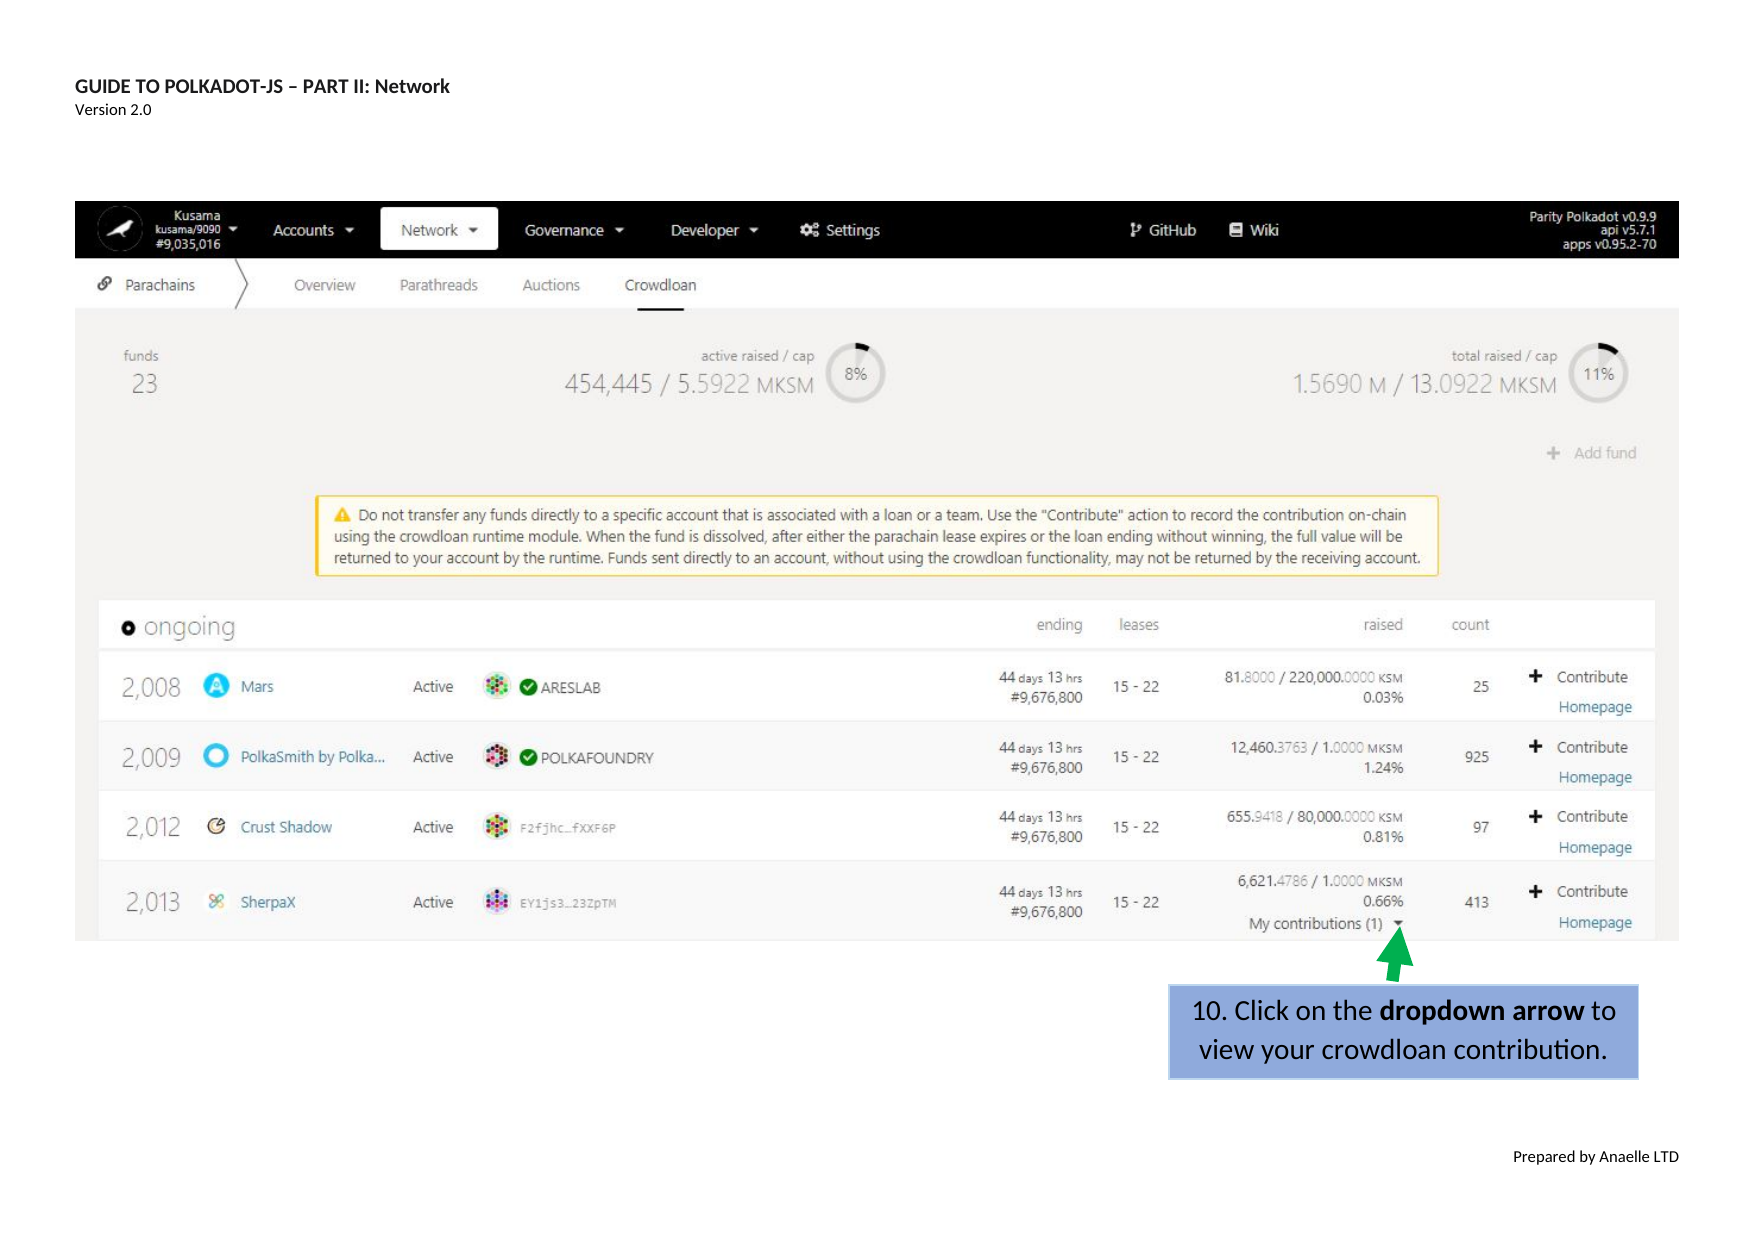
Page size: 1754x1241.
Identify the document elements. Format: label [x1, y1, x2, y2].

picture [75, 201, 1679, 941]
